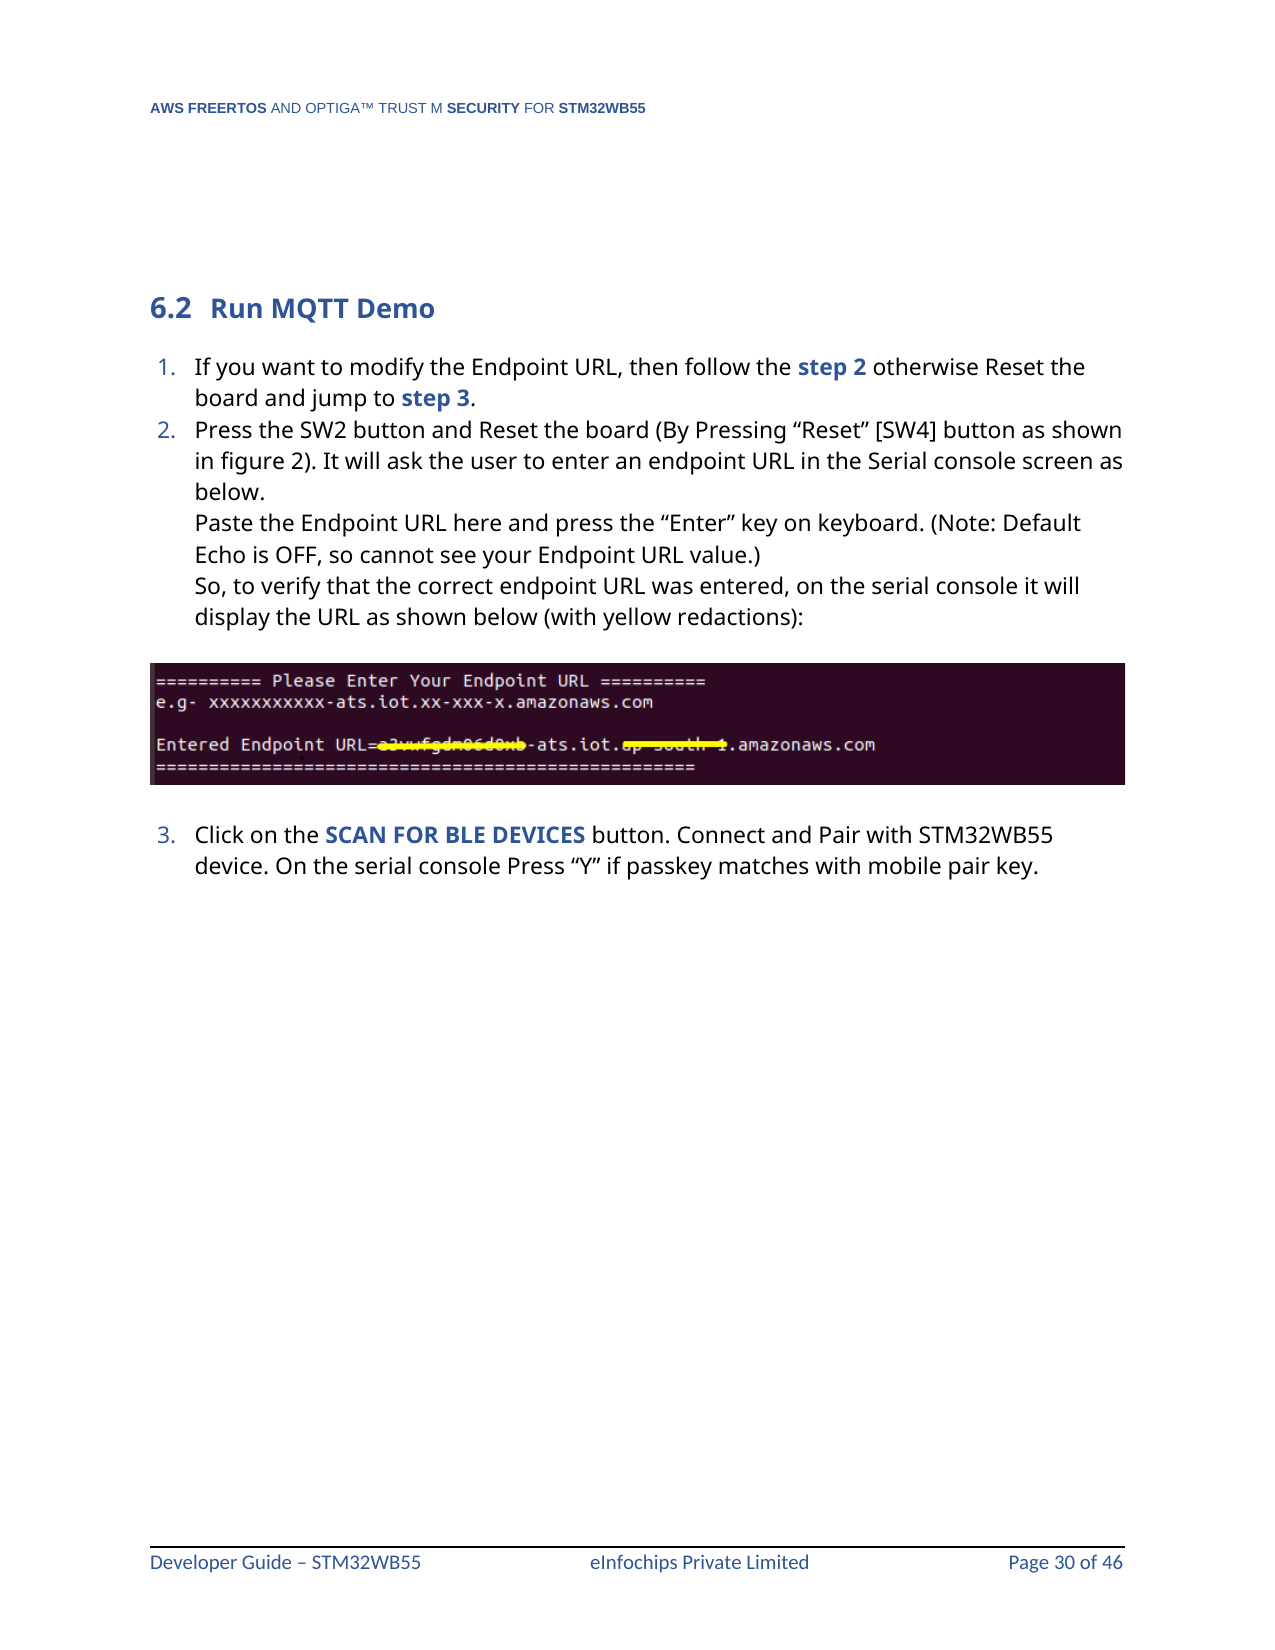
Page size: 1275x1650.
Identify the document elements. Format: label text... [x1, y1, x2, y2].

picture [150, 663, 1125, 785]
list So, to verify that the correct endpoint URL was entered, on the serial console it will display the URL as shown below (with yellow redactions): [194, 570, 1125, 632]
list Click on the SCAN FOR BLE DEVICES button. Connect and Pair with STM32WB55 device. On the serial console Press “Y” if passkey matches with mobile pair key. [157, 819, 1125, 881]
list Paste the Endpoint URL here and press the “Enter” key on keyboard. (Note: Default Echo is OFF, so cannot see your Endpoint URL value.) [194, 507, 1125, 570]
list Press the SW2 button and Reset the board (By Pressing “Reset” [SW4] button as shown in figure 2). It will ask the user to enter an endpoint URL in the Serial console screen as below. [157, 414, 1125, 507]
subtitle Run MQTT Demo [150, 287, 1125, 327]
list If you want to modify the Endpoint URL, then follow the step 2 otherwise Reset the board and jump to step 3. [157, 351, 1125, 414]
